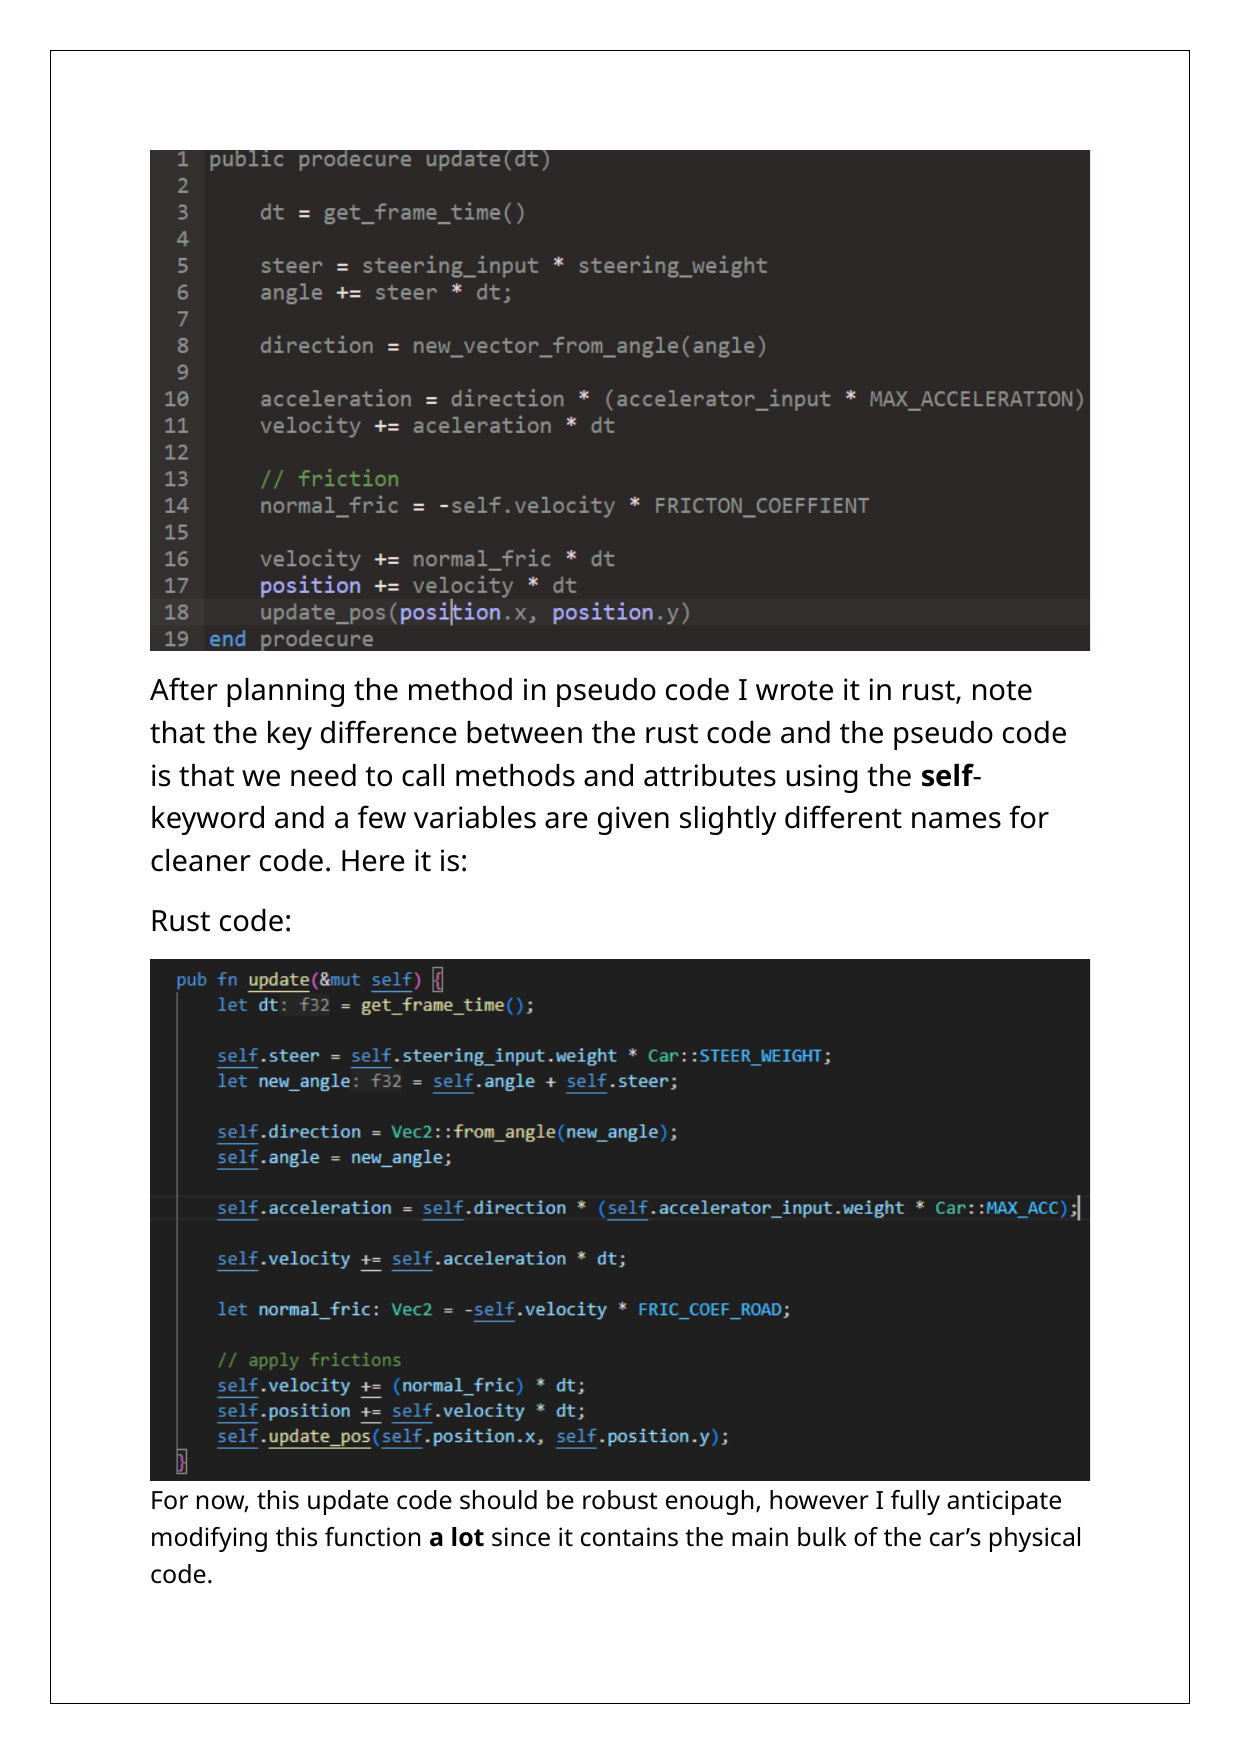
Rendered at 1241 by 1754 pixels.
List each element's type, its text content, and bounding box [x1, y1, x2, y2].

text After planning the method in pseudo code I wrote it in rust, note that the key difference between the rust code and the pseudo code is that we need to call methods and attributes using the self-keyword and a few variables are given slightly different names for cleaner code. Here it is: [150, 669, 1090, 880]
text For now, this update code should be robust enough, however I fully anticipate modifying this function a lot since it contains the main bulk of the car’s physical code. [150, 1481, 1090, 1590]
picture [150, 959, 1091, 1481]
text Rust code: [150, 900, 1090, 940]
picture [150, 150, 1091, 651]
